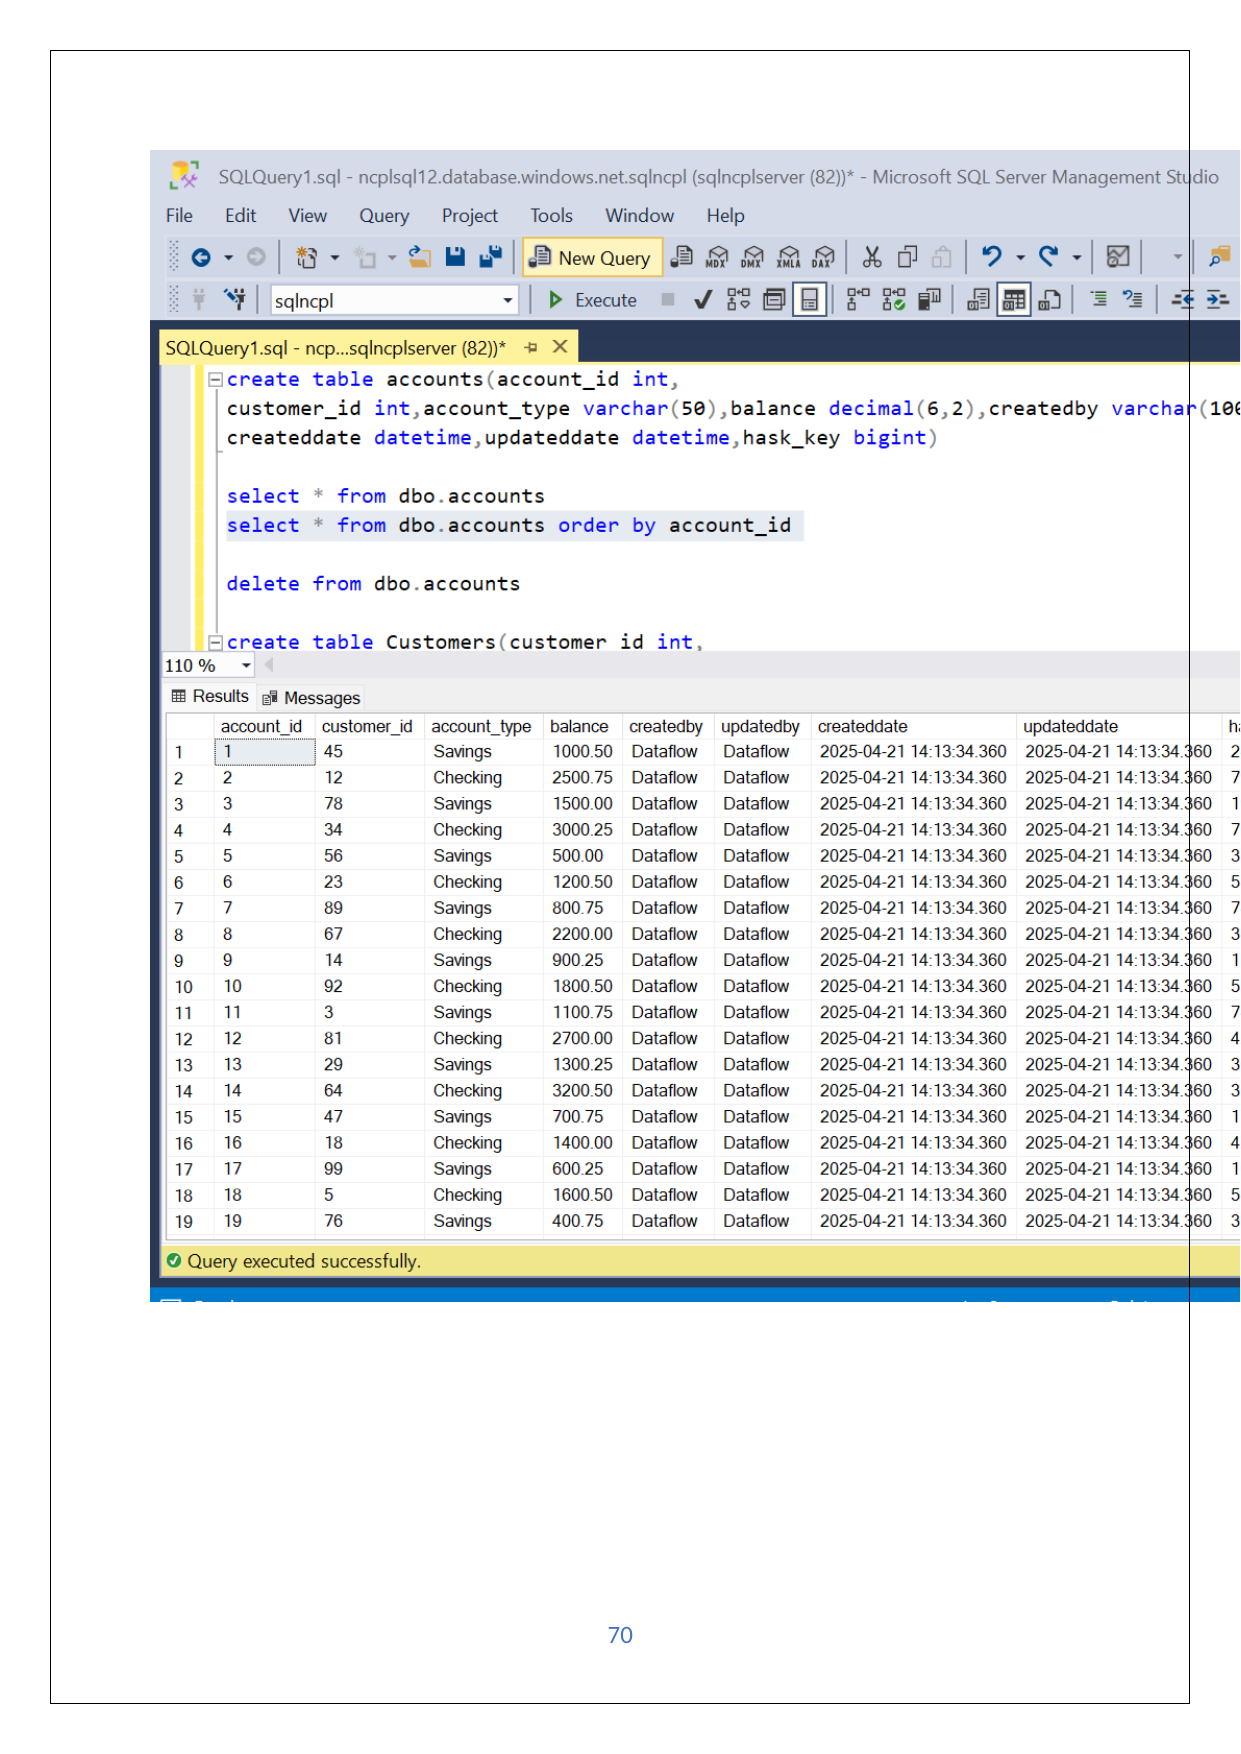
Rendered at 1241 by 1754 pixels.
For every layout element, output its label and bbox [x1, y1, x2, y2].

picture [1190, 150, 1241, 1302]
picture [150, 150, 1189, 1302]
